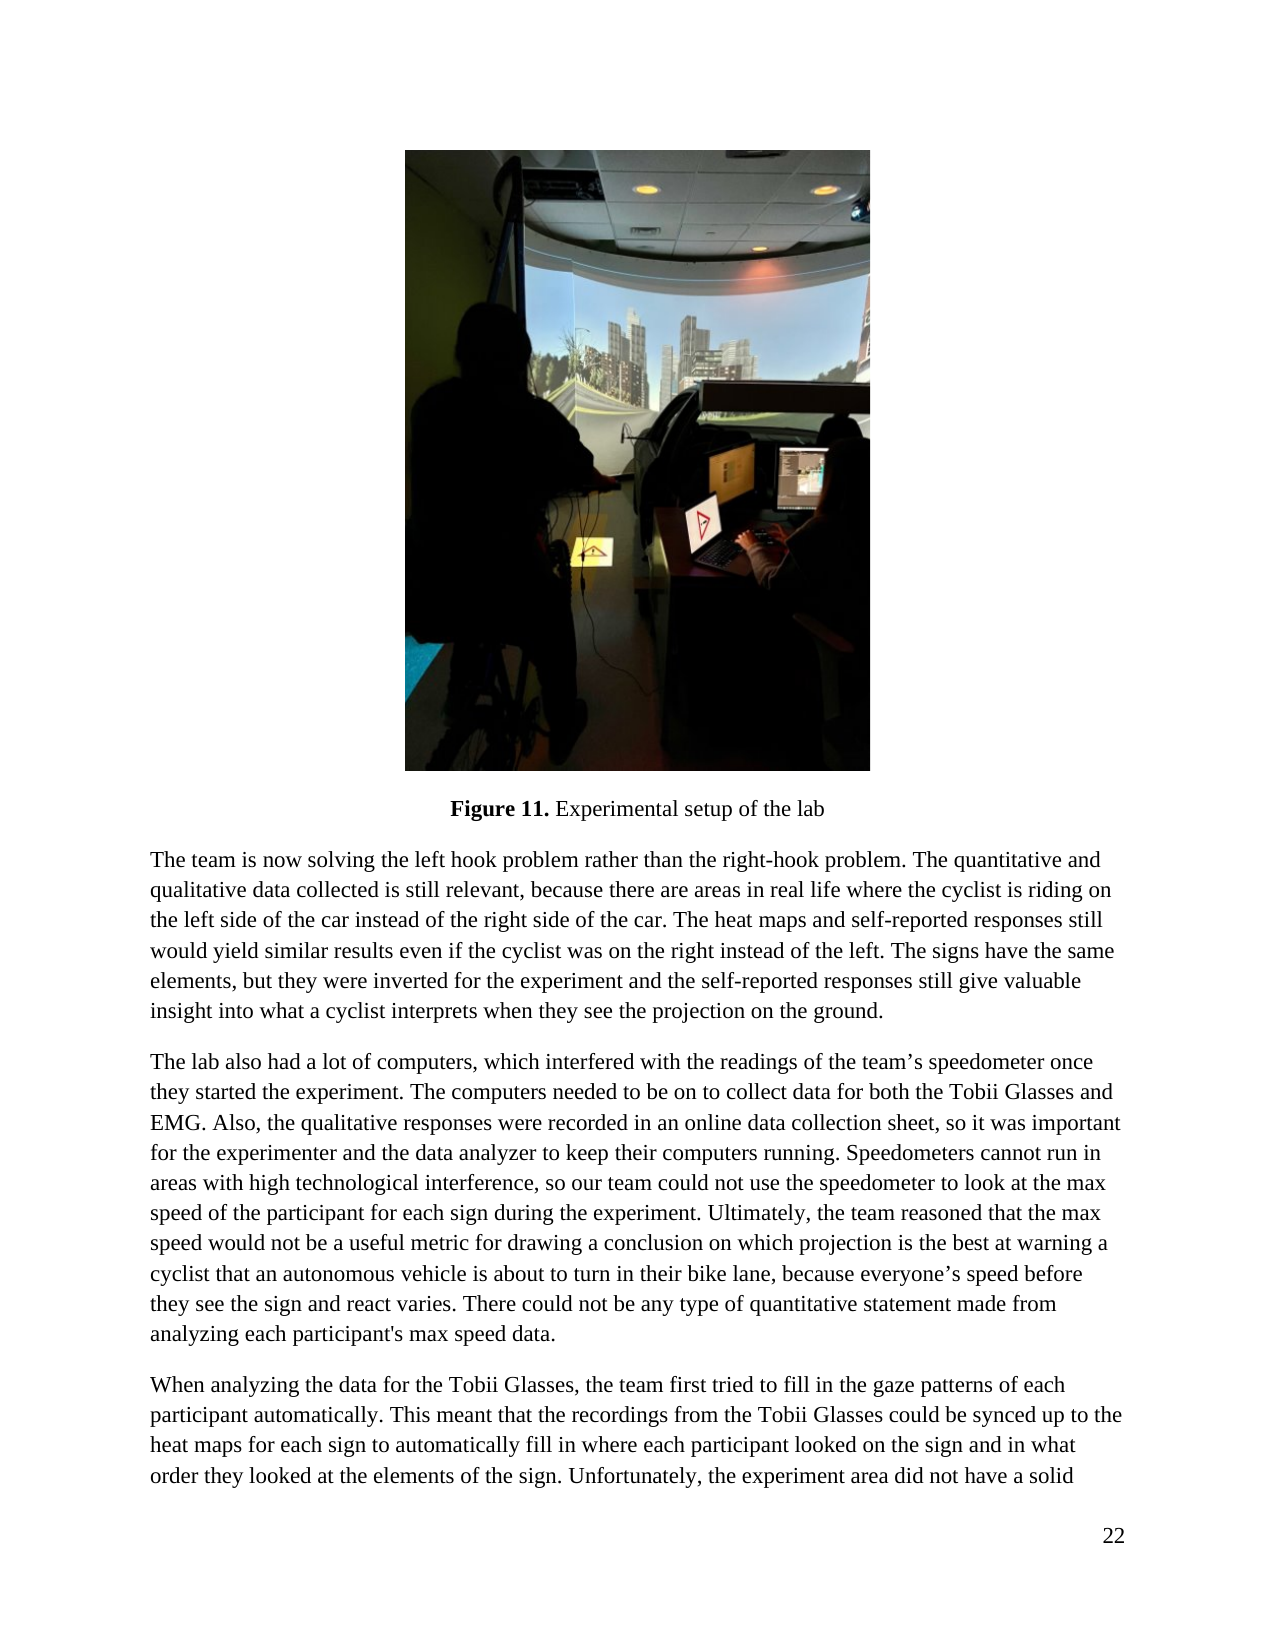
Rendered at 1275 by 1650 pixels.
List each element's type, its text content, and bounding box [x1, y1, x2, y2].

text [150, 1371, 1125, 1488]
picture [405, 654, 409, 675]
text The lab also had a lot of computers, which interfered with the readings of the team’s speedometer once they started the experiment. The computers needed to be on to collect data for both the Tobii Glasses and EMG. Also, the qualitative responses were recorded in an online data collection sheet, so it was important for the experimenter and the data analyzer to keep their computers running. Speedometers cannot run in areas with high technological interference, so our team could not use the speedometer to look at the max speed of the participant for each sign during the experiment. Ultimately, the team reasoned that the max speed would not be a useful metric for drawing a conclusion on which projection is the best at warning a cyclist that an autonomous vehicle is about to turn in their bike lane, because everyone’s speed before they see the sign and react varies. There could not be any type of quantitative statement made from analyzing each participant's max speed data. [150, 1048, 1125, 1346]
text The team is now solving the left hook problem rather than the right-hook problem. The quantitative and qualitative data collected is still relevant, because there are areas in real life where the cyclist is riding on the left side of the car instead of the right side of the car. The heat maps and self-reported responses still would yield similar results even if the cyclist was on the right instead of the left. The signs have the same elements, but they were inverted for the experiment and the self-reported responses still give valuable insight into what a cyclist interprets when they see the projection on the ground. [150, 846, 1125, 1023]
picture [405, 150, 871, 771]
text Figure 11. Experimental setup of the lab [150, 795, 1125, 821]
